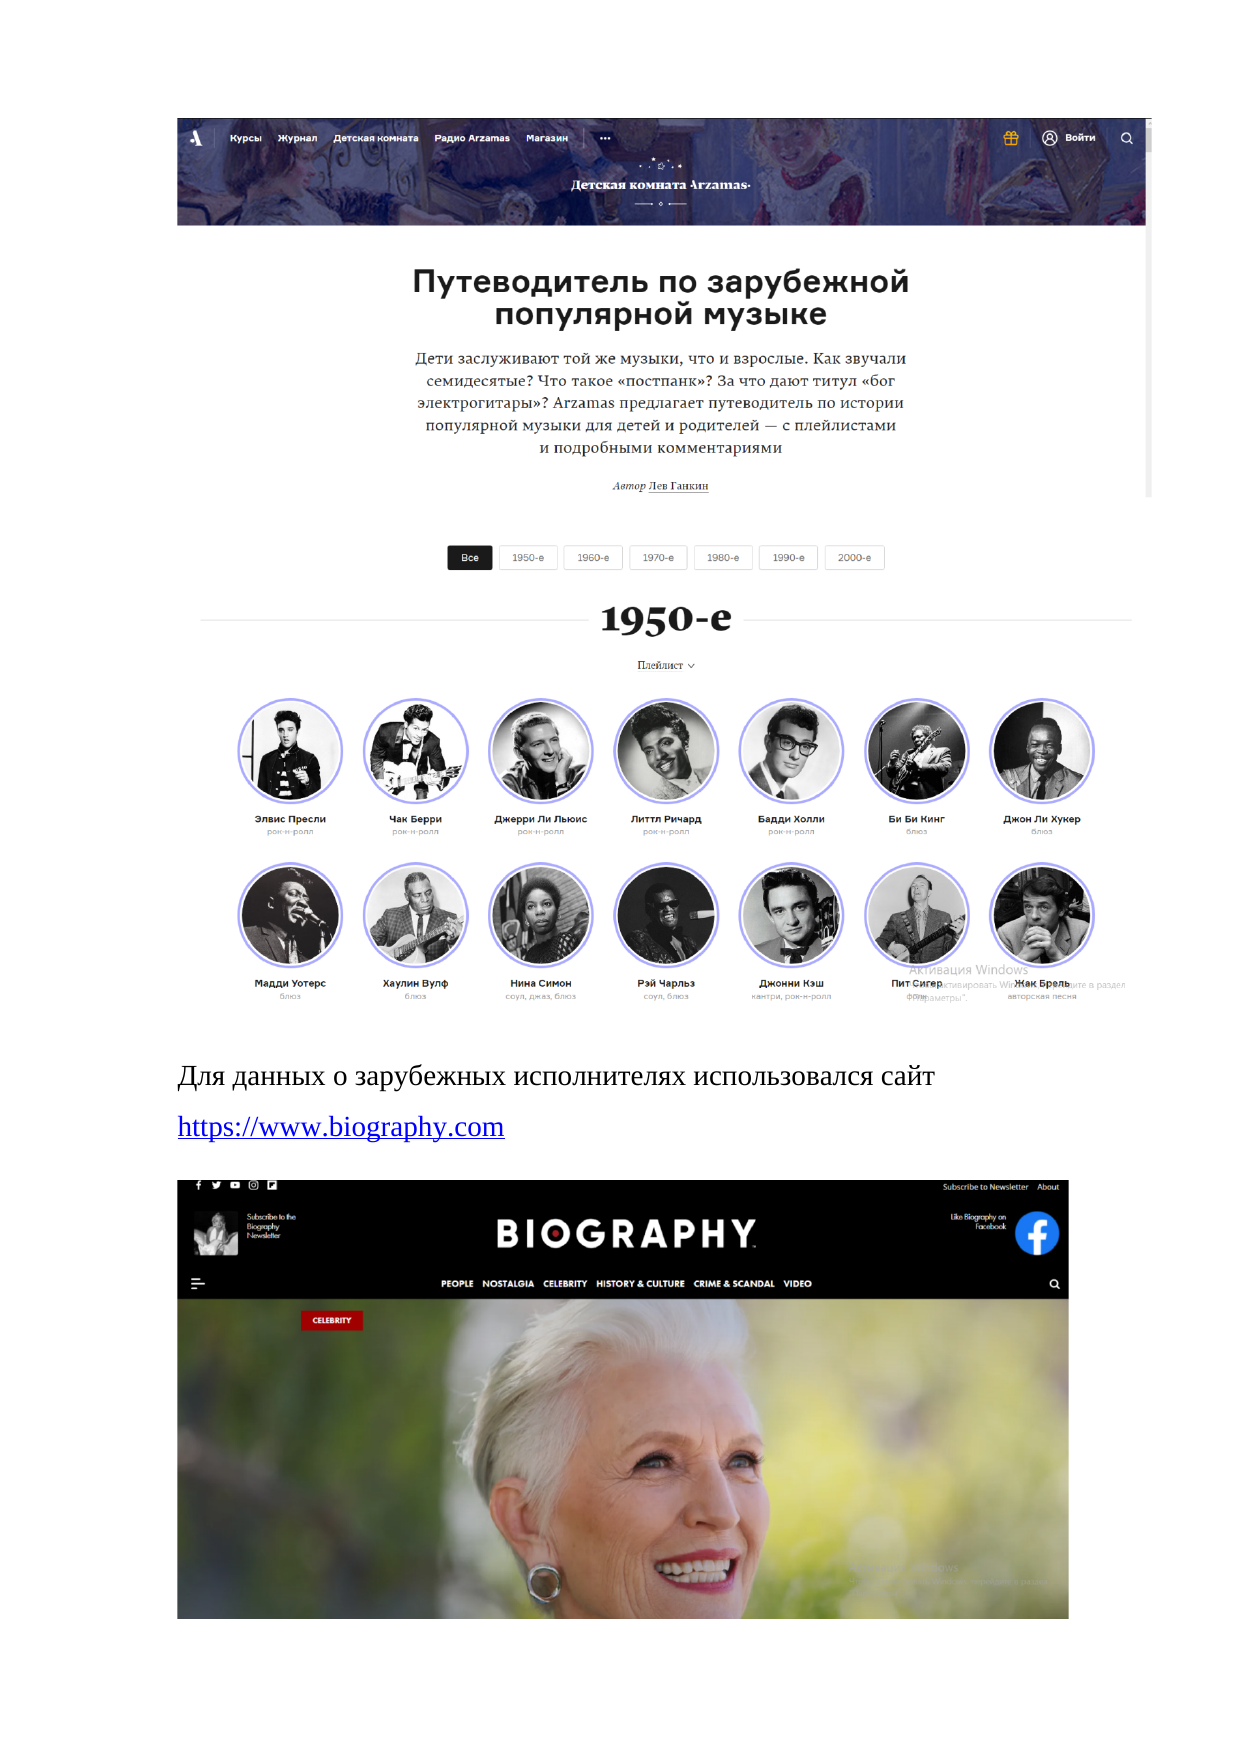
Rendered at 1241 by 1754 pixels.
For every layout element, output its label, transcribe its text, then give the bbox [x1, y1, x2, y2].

picture [177, 542, 1152, 1024]
text Для данных о зарубежных исполнителях использовался сайт https://www.biography.com [177, 1058, 1152, 1142]
picture [177, 118, 1152, 508]
picture [177, 1180, 1069, 1619]
